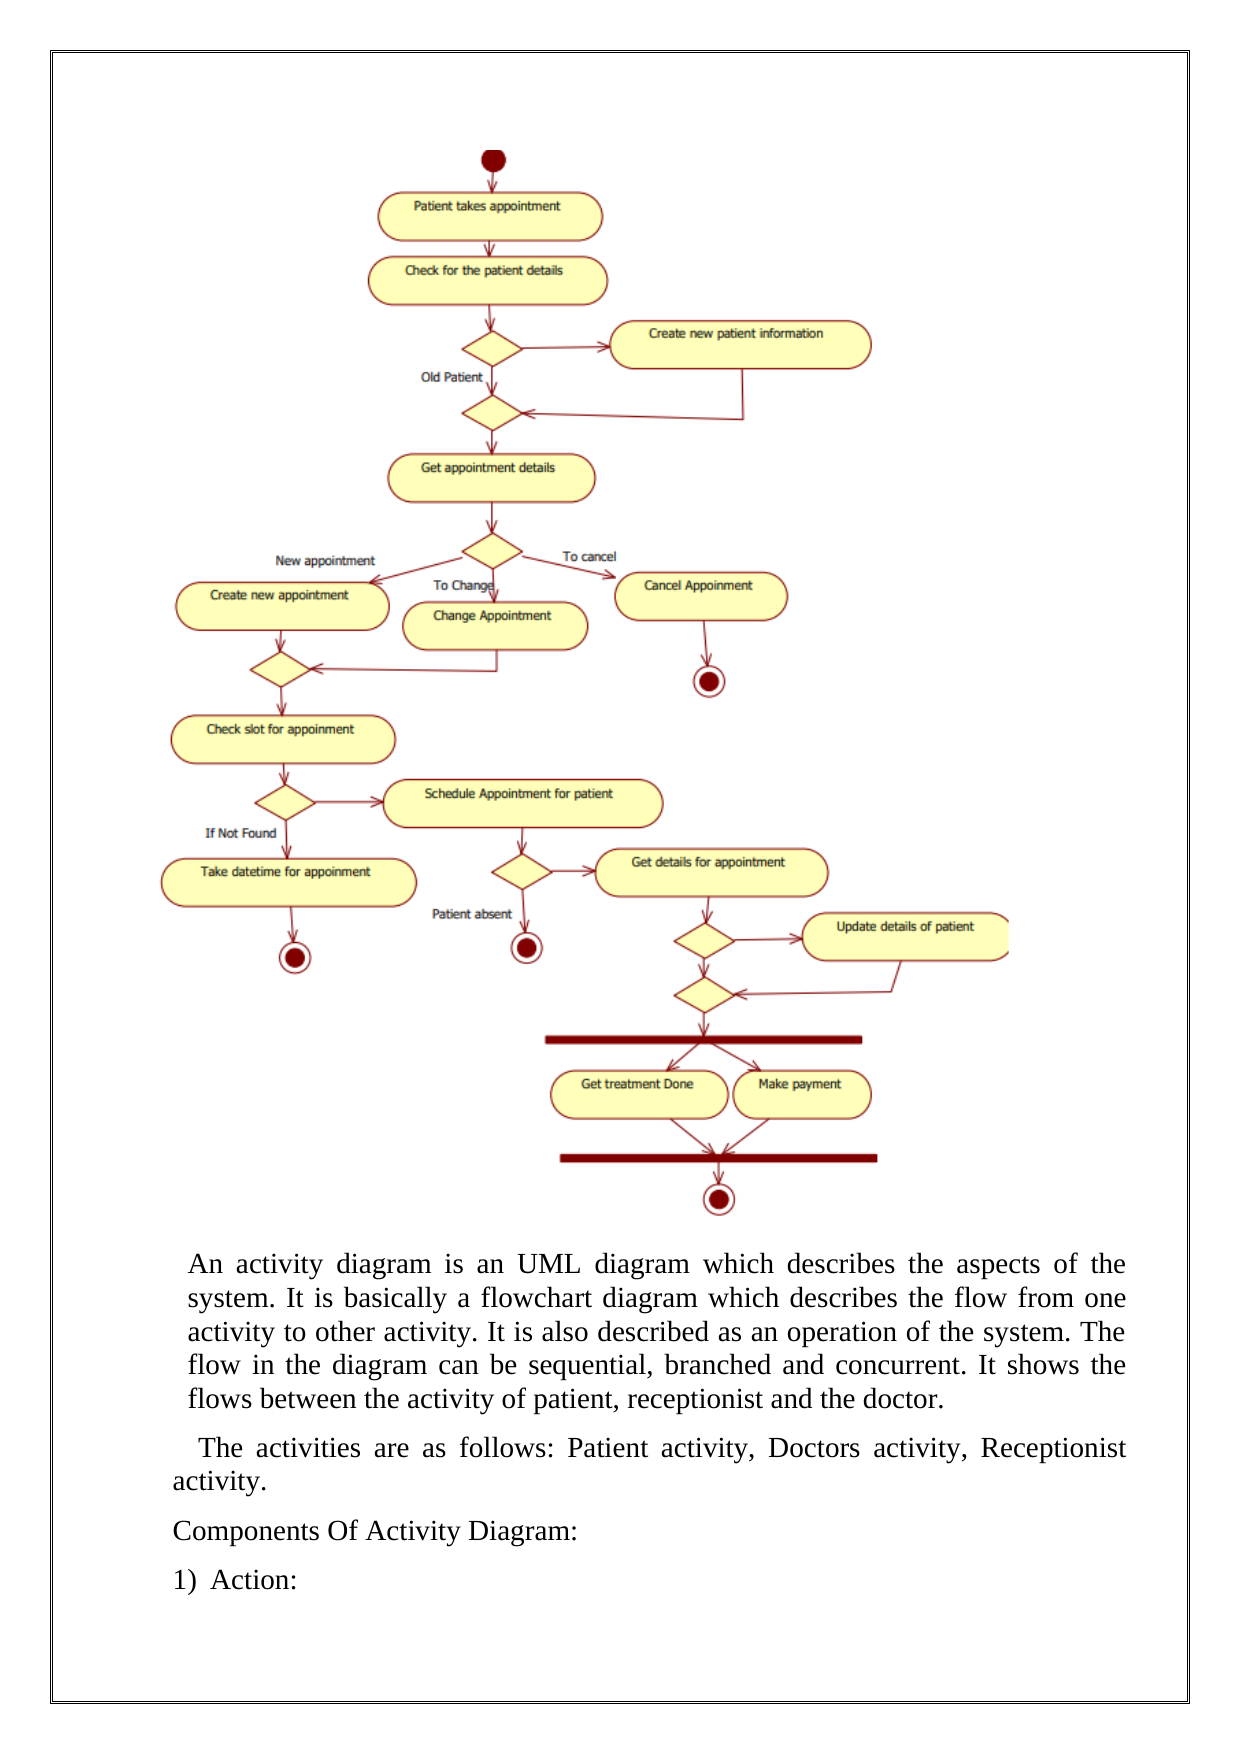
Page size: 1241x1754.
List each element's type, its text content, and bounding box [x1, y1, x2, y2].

list Action: [172, 1562, 1128, 1595]
text Components Of Activity Diagram: [172, 1513, 1128, 1546]
picture [112, 150, 1009, 1231]
text An activity diagram is an UML diagram which describes the aspects of the system. It is basically a flowchart diagram which describes the flow from one activity to other activity. It is also described as an operation of the system. The flow in the diagram can be sequential, branched and concurrent. It shows the flows between the activity of patient, receptionist and the doctor. [187, 1247, 1128, 1414]
text The activities are as follows: Patient activity, Doctors activity, Receptionist activity. [172, 1430, 1128, 1497]
